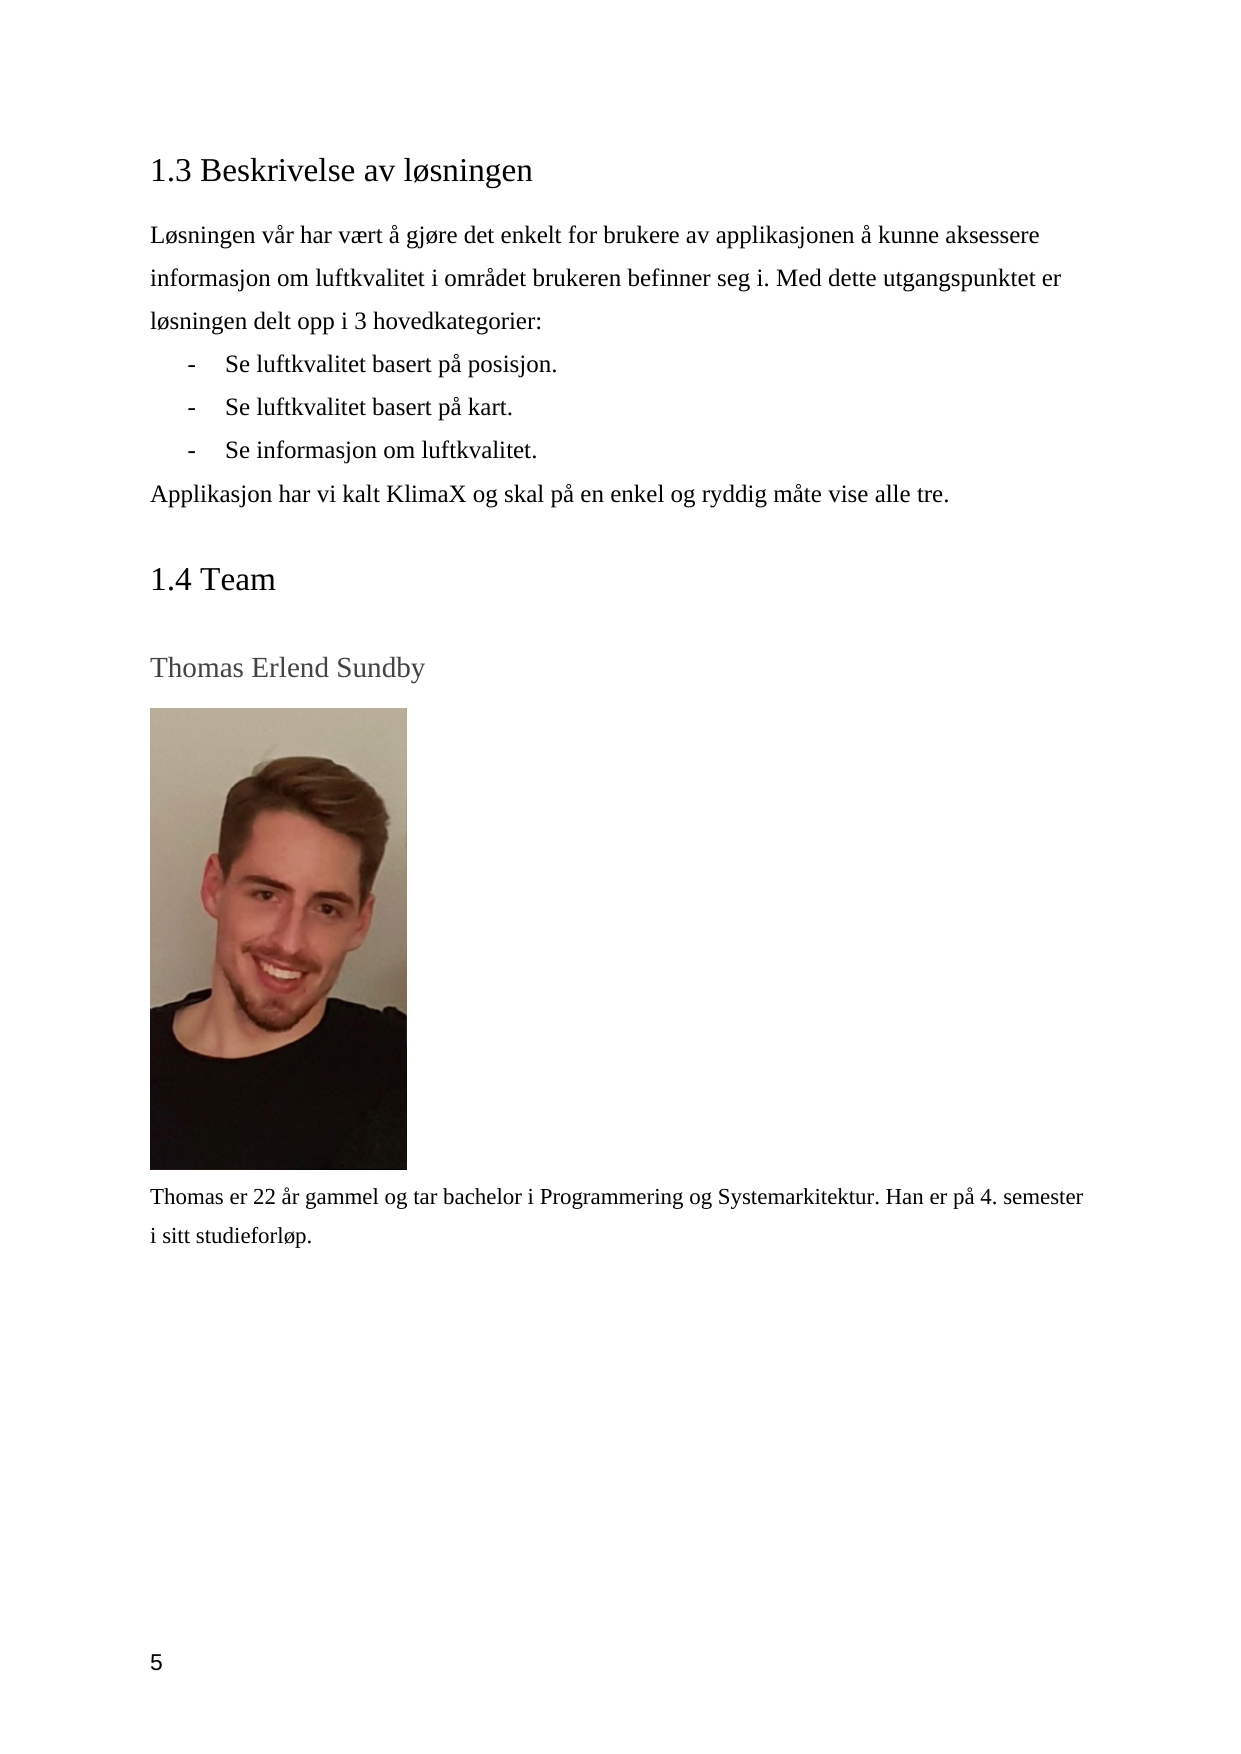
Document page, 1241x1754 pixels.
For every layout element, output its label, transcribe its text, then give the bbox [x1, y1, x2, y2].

picture [150, 708, 407, 1170]
subtitle 1.4 Team [150, 559, 1090, 598]
text Applikasjon har vi kalt KlimaX og skal på en enkel og ryddig måte vise alle tre. [150, 479, 1090, 507]
list Se informasjon om luftkvalitet. [187, 436, 1090, 464]
subtitle Thomas Erlend Sundby [150, 650, 1090, 684]
text Thomas er 22 år gammel og tar bachelor i Programmering og Systemarkitektur. Han er på 4. semester i sitt studieforløp. [150, 1183, 1090, 1248]
subtitle 1.3 Beskrivelse av løsningen [150, 150, 1090, 188]
text Løsningen vår har vært å gjøre det enkelt for brukere av applikasjonen å kunne aksessere informasjon om luftkvalitet i området brukeren befinner seg i. Med dette utgangspunktet er løsningen delt opp i 3 hovedkategorier: [150, 220, 1090, 335]
list Se luftkvalitet basert på kart. [187, 392, 1090, 421]
list Se luftkvalitet basert på posisjon. [187, 349, 1090, 378]
